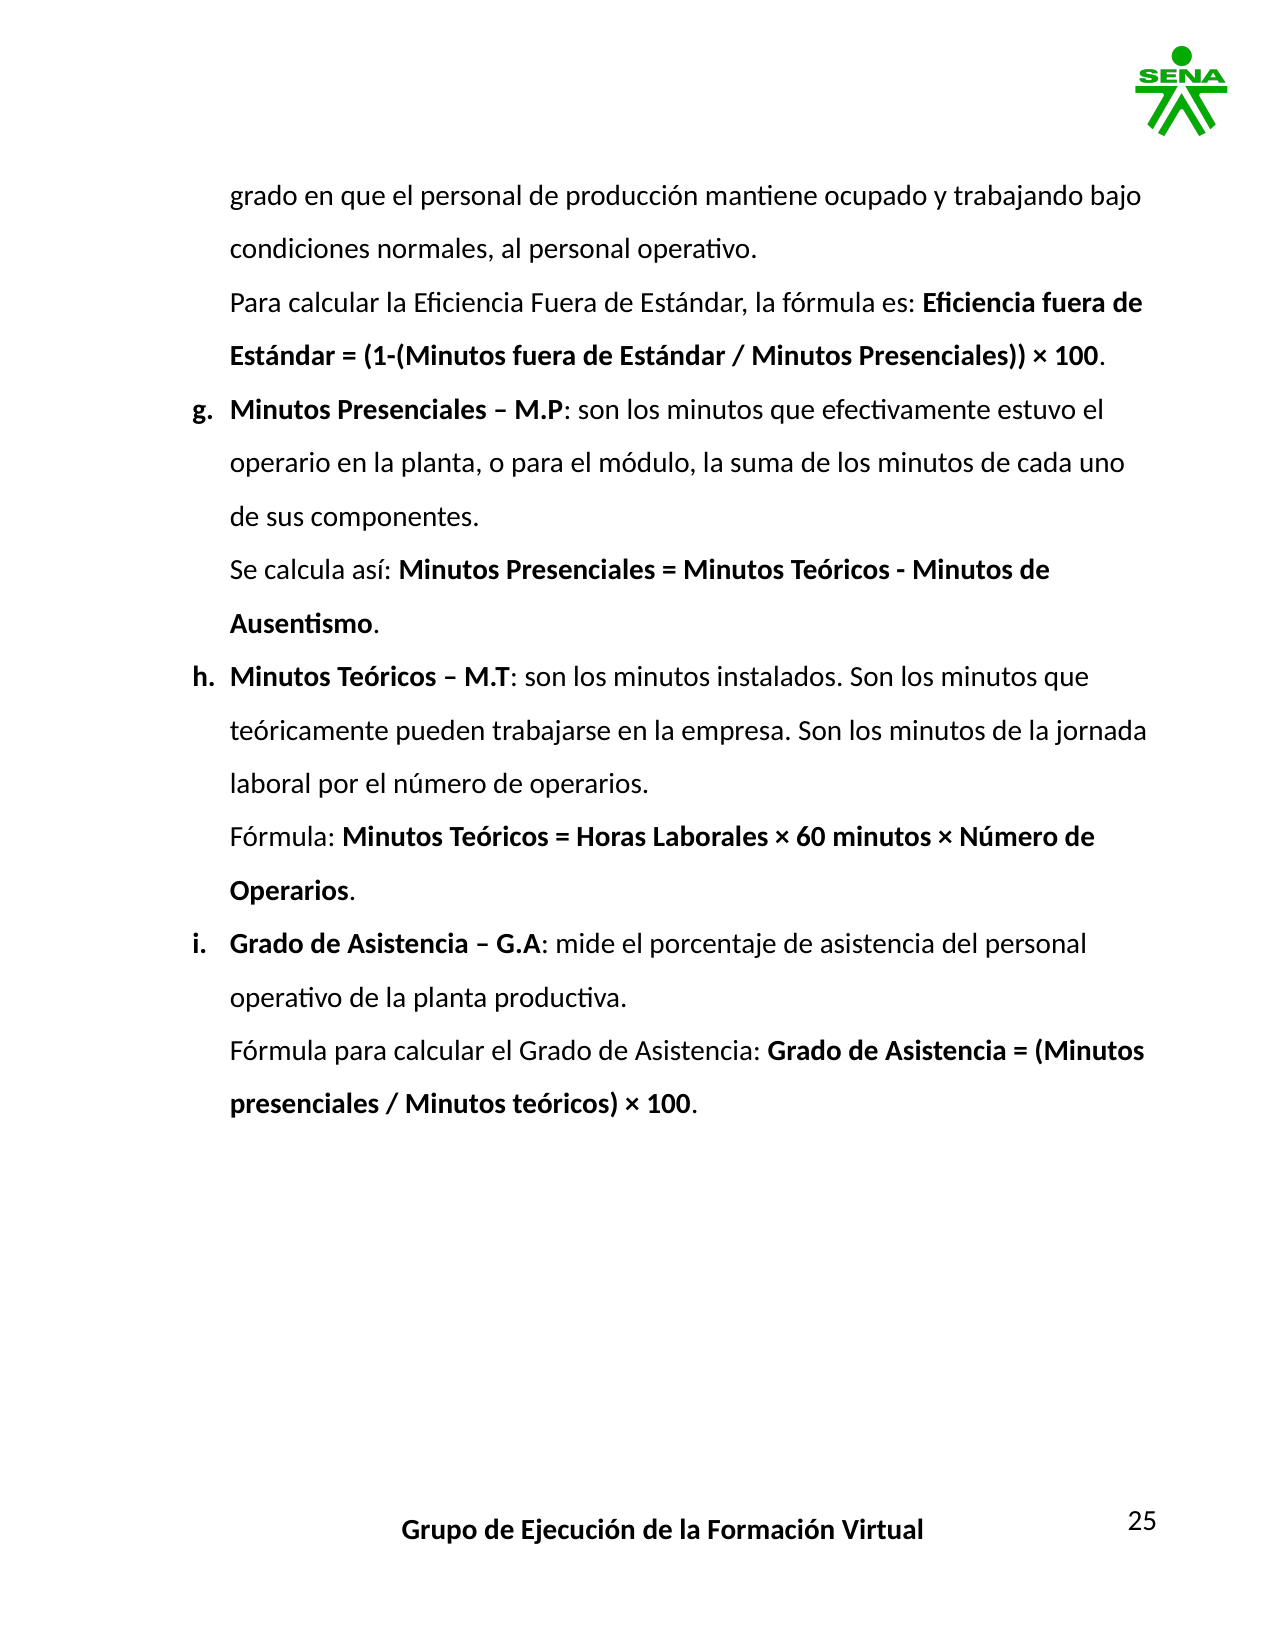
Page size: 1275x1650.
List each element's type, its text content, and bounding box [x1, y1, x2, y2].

list Fórmula: Minutos Teóricos = Horas Laborales × 60 minutos × Número de Operarios. [229, 818, 1157, 907]
list Fórmula para calcular el Grado de Asistencia: Grado de Asistencia = (Minutos presenciales / Minutos teóricos) × 100. [229, 1032, 1157, 1121]
picture [1135, 46, 1228, 136]
list Para calcular la Eficiencia Fuera de Estándar, la fórmula es: Eficiencia fuera de Estándar = (1-(Minutos fuera de Estándar / Minutos Presenciales)) × 100. [229, 284, 1157, 373]
list Grado de Asistencia – G.A: mide el porcentaje de asistencia del personal operativo de la planta productiva. [192, 925, 1157, 1014]
list Minutos Teóricos – M.T: son los minutos instalados. Son los minutos que teóricamente pueden trabajarse en la empresa. Son los minutos de la jornada laboral por el número de operarios. [192, 658, 1157, 801]
list Se calcula así: Minutos Presenciales = Minutos Teóricos - Minutos de Ausentismo. [229, 551, 1157, 640]
list Minutos Presenciales – M.P: son los minutos que efectivamente estuvo el operario en la planta, o para el módulo, la suma de los minutos de cada uno de sus componentes. [192, 391, 1157, 533]
